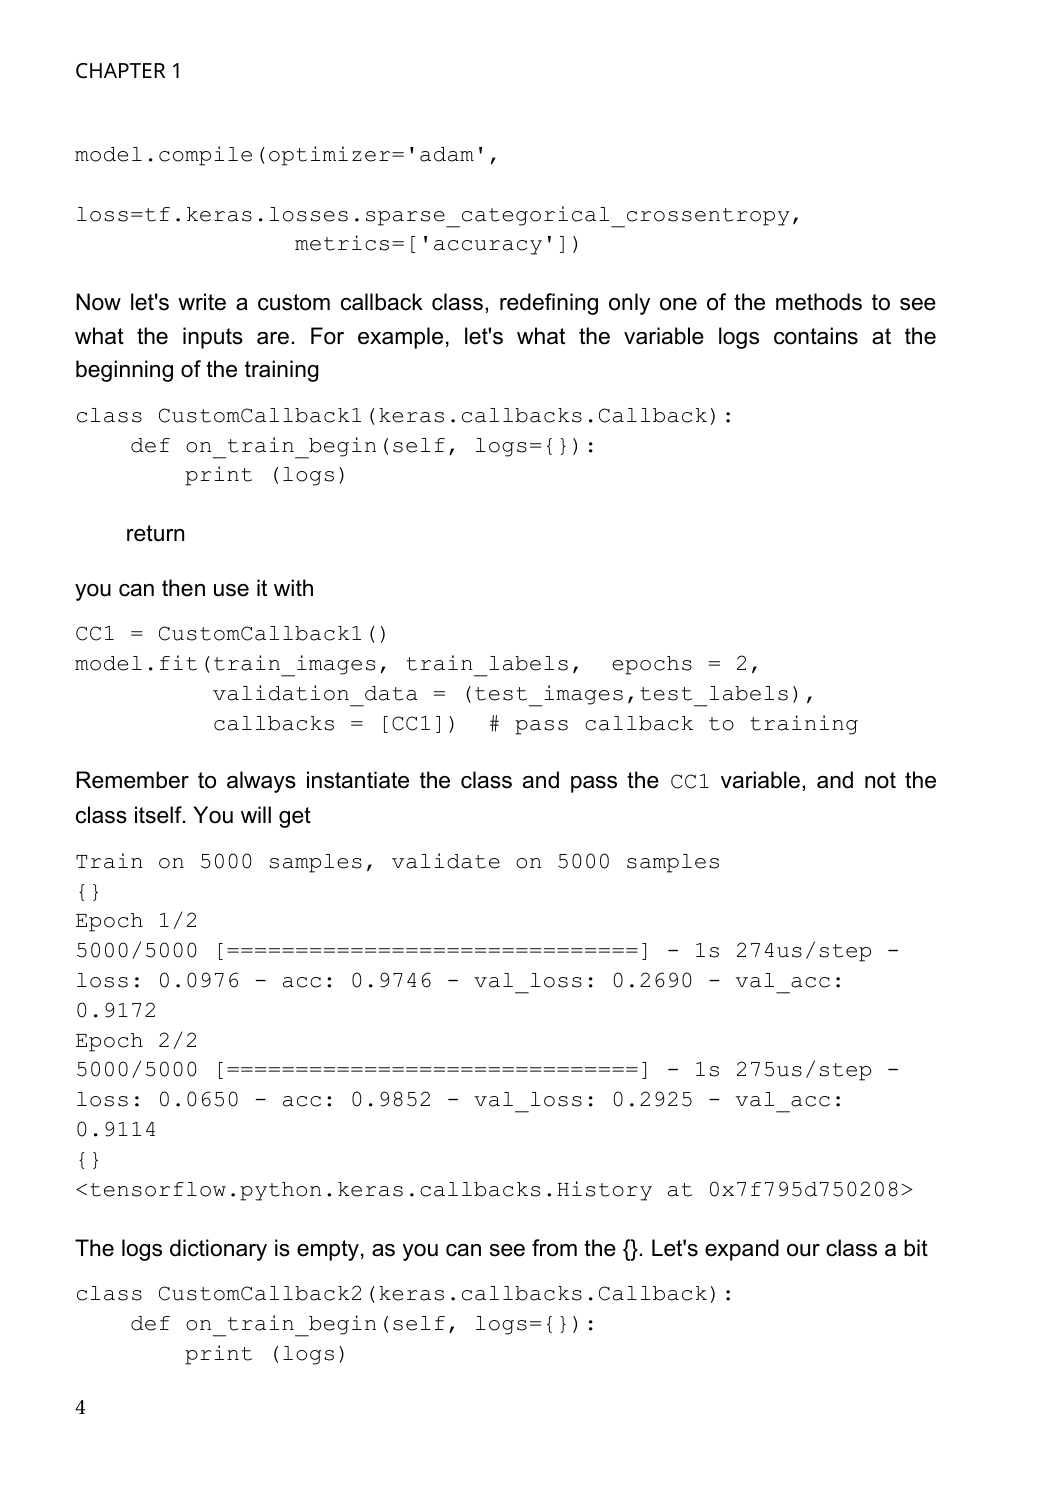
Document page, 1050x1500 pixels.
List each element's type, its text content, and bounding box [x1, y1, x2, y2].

text model.fit(train_images, train_labels, epochs = 2, [75, 651, 937, 677]
text 5000/5000 [==============================] - 1s 275us/step - loss: 0.0650 - acc: 0.9852 - val_loss: 0.2925 - val_acc: 0.9114 [75, 1058, 937, 1143]
text loss=tf.keras.losses.sparse_categorical_crossentropy, [75, 172, 937, 228]
text Remember to always instantiate the class and pass the CC1 variable, and not the class itself. You will get [75, 762, 937, 828]
text def on_train_begin(self, logs={}): [75, 1311, 937, 1337]
text {} [75, 879, 937, 905]
text def on_train_begin(self, logs={}): [75, 433, 937, 459]
text Epoch 1/2 [75, 909, 937, 935]
text validation_data = (test_images,test_labels), [75, 681, 937, 707]
text print (logs) [75, 1341, 937, 1367]
text you can then use it with [75, 567, 937, 601]
text metrics=['accuracy']) [75, 232, 937, 258]
text {} [75, 1147, 937, 1173]
text class CustomCallback1(keras.callbacks.Callback): [75, 403, 937, 429]
text return [75, 513, 937, 547]
text Epoch 2/2 [75, 1028, 937, 1054]
text print (logs) [75, 463, 937, 489]
text class CustomCallback2(keras.callbacks.Callback): [75, 1282, 937, 1308]
text 5000/5000 [==============================] - 1s 274us/step - loss: 0.0976 - acc: 0.9746 - val_loss: 0.2690 - val_acc: 0.9172 [75, 938, 937, 1024]
text CC1 = CustomCallback1() [75, 622, 937, 648]
text <tensorflow.python.keras.callbacks.History at 0x7f795d750208> [75, 1177, 937, 1203]
text The logs dictionary is empty, as you can see from the {}. Let's expand our class a bit [75, 1227, 937, 1261]
text Train on 5000 samples, validate on 5000 samples [75, 849, 937, 875]
text callbacks = [CC1]) # pass callback to training [75, 711, 937, 737]
text Now let's write a custom callback class, redefining only one of the methods to see what the inputs are. For example, let's what the variable logs contains at the beginning of the training [75, 282, 937, 382]
text model.compile(optimizer='adam', [75, 142, 937, 168]
